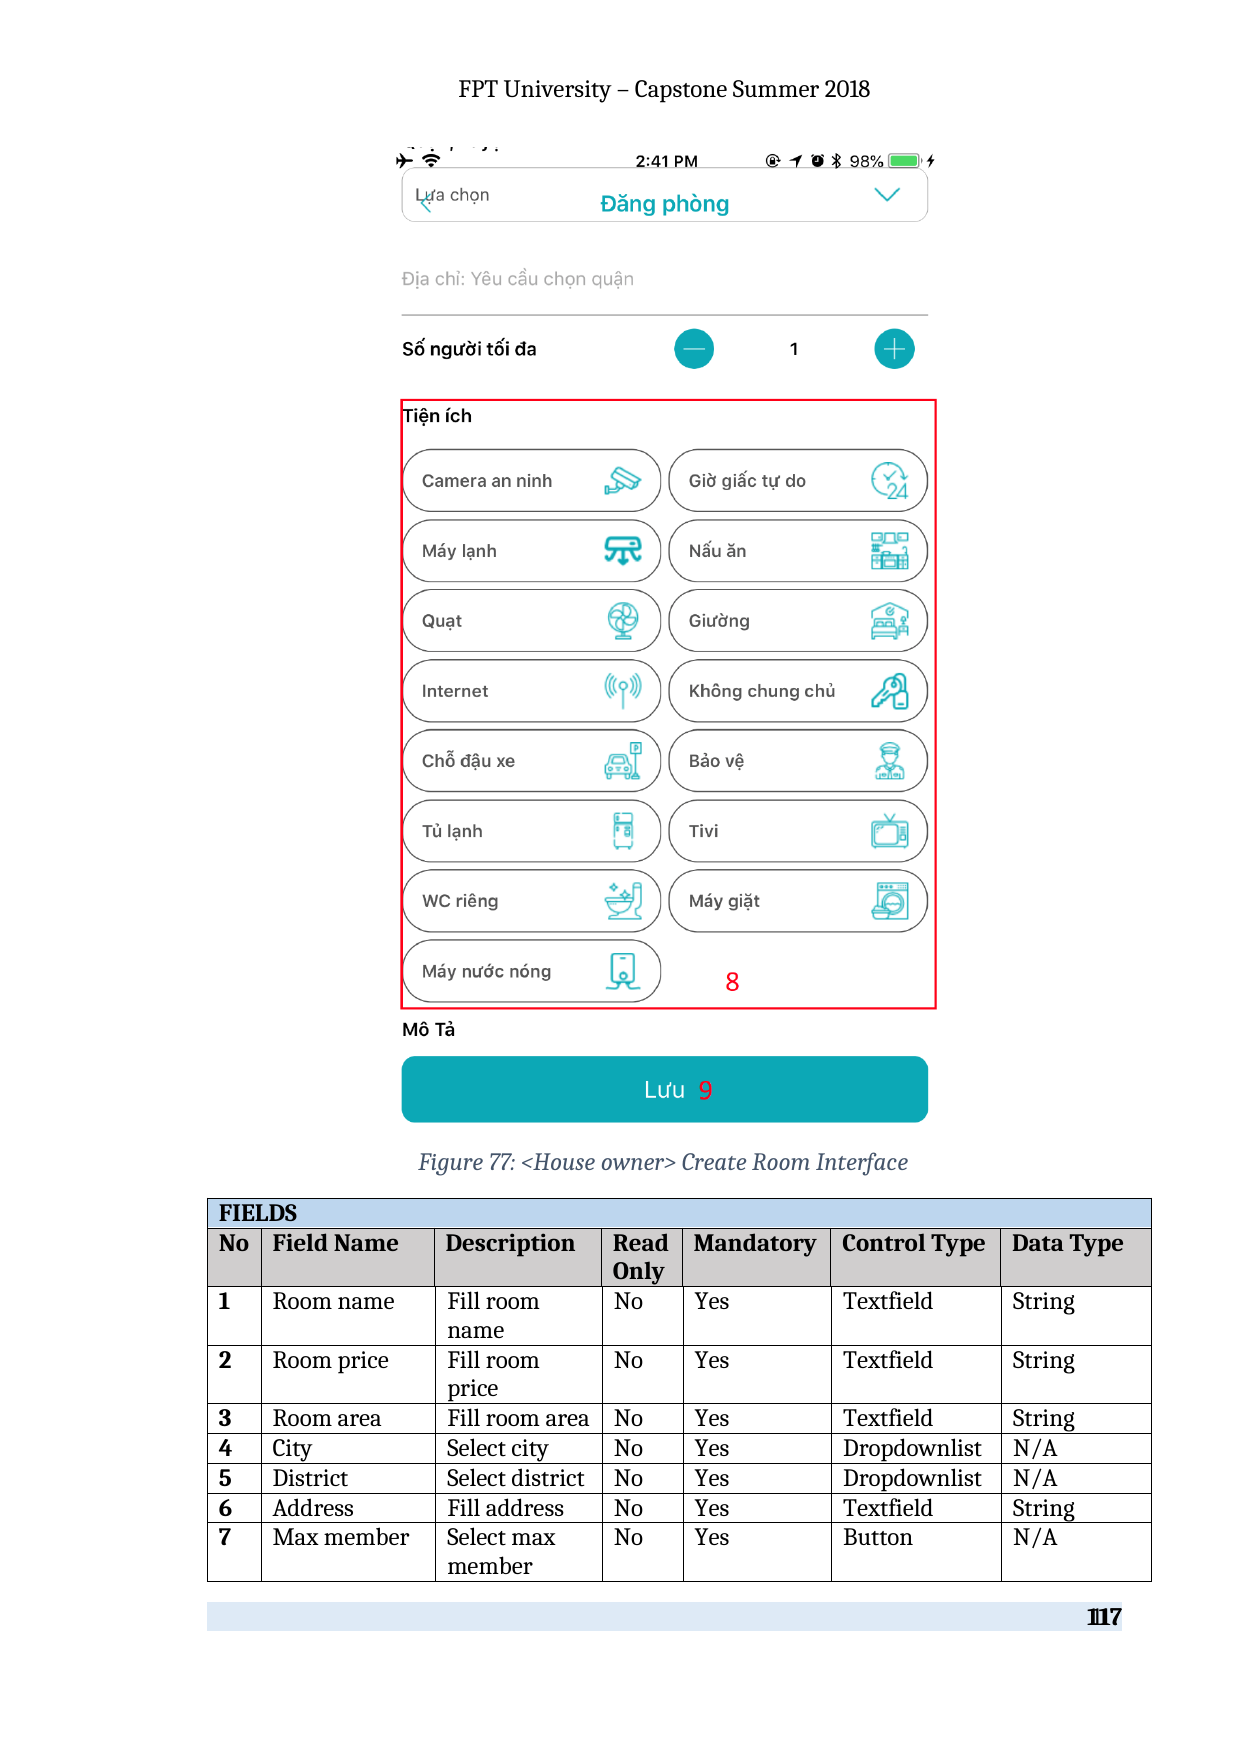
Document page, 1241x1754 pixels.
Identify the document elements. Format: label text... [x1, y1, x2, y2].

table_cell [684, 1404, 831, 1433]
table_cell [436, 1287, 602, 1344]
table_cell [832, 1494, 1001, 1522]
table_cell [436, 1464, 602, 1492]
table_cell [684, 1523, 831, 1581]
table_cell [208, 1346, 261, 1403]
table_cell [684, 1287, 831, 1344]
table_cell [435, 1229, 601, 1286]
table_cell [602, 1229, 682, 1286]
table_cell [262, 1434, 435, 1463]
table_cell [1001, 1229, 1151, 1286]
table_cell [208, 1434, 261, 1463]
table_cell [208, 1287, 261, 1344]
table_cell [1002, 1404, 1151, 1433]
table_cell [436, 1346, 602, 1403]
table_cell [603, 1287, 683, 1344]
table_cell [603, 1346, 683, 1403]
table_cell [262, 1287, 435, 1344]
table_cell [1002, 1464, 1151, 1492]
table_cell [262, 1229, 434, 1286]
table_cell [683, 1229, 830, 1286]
text Figure 77: <House owner> Create Room Interface [207, 1148, 1122, 1177]
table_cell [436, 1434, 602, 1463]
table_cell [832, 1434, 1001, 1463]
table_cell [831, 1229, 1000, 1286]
picture [388, 147, 941, 1129]
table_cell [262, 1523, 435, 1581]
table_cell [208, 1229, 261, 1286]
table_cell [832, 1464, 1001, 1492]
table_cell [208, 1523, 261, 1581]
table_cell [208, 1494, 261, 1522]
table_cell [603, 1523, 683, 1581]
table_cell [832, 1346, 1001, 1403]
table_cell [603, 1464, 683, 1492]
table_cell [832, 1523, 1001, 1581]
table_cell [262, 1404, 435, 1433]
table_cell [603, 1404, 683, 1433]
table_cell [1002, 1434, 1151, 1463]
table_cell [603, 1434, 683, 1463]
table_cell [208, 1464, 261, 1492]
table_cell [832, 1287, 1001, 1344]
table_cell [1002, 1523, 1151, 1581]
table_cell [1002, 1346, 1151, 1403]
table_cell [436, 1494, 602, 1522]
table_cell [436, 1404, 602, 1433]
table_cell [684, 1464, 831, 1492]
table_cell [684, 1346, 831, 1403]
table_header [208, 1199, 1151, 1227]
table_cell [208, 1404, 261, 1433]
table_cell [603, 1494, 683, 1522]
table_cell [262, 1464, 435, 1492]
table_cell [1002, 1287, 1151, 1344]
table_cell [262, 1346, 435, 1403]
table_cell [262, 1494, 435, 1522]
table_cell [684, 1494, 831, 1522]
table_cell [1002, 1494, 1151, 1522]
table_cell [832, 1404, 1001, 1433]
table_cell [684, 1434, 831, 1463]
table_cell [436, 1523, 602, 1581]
